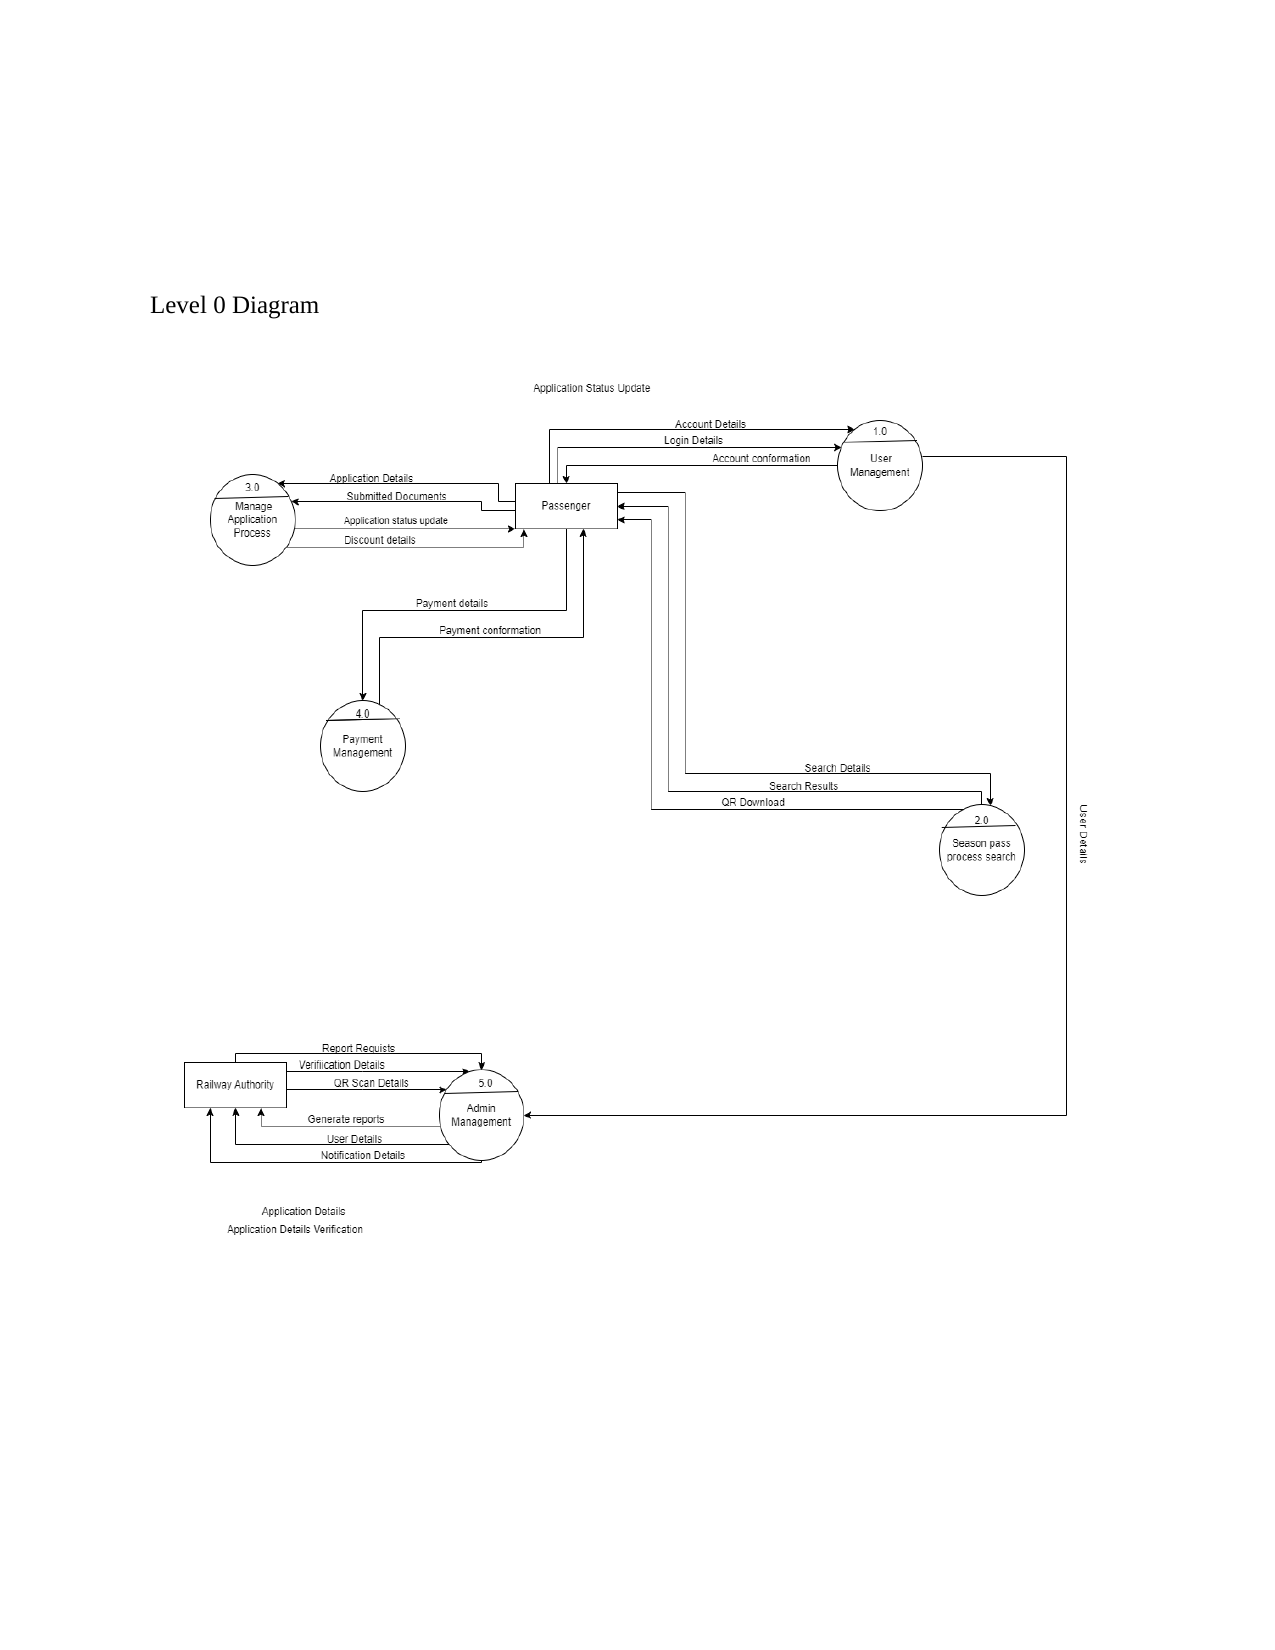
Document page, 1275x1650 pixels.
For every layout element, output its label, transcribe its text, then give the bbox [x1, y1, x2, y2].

text Level 0 Diagram [150, 291, 1125, 319]
picture [150, 339, 1125, 1279]
